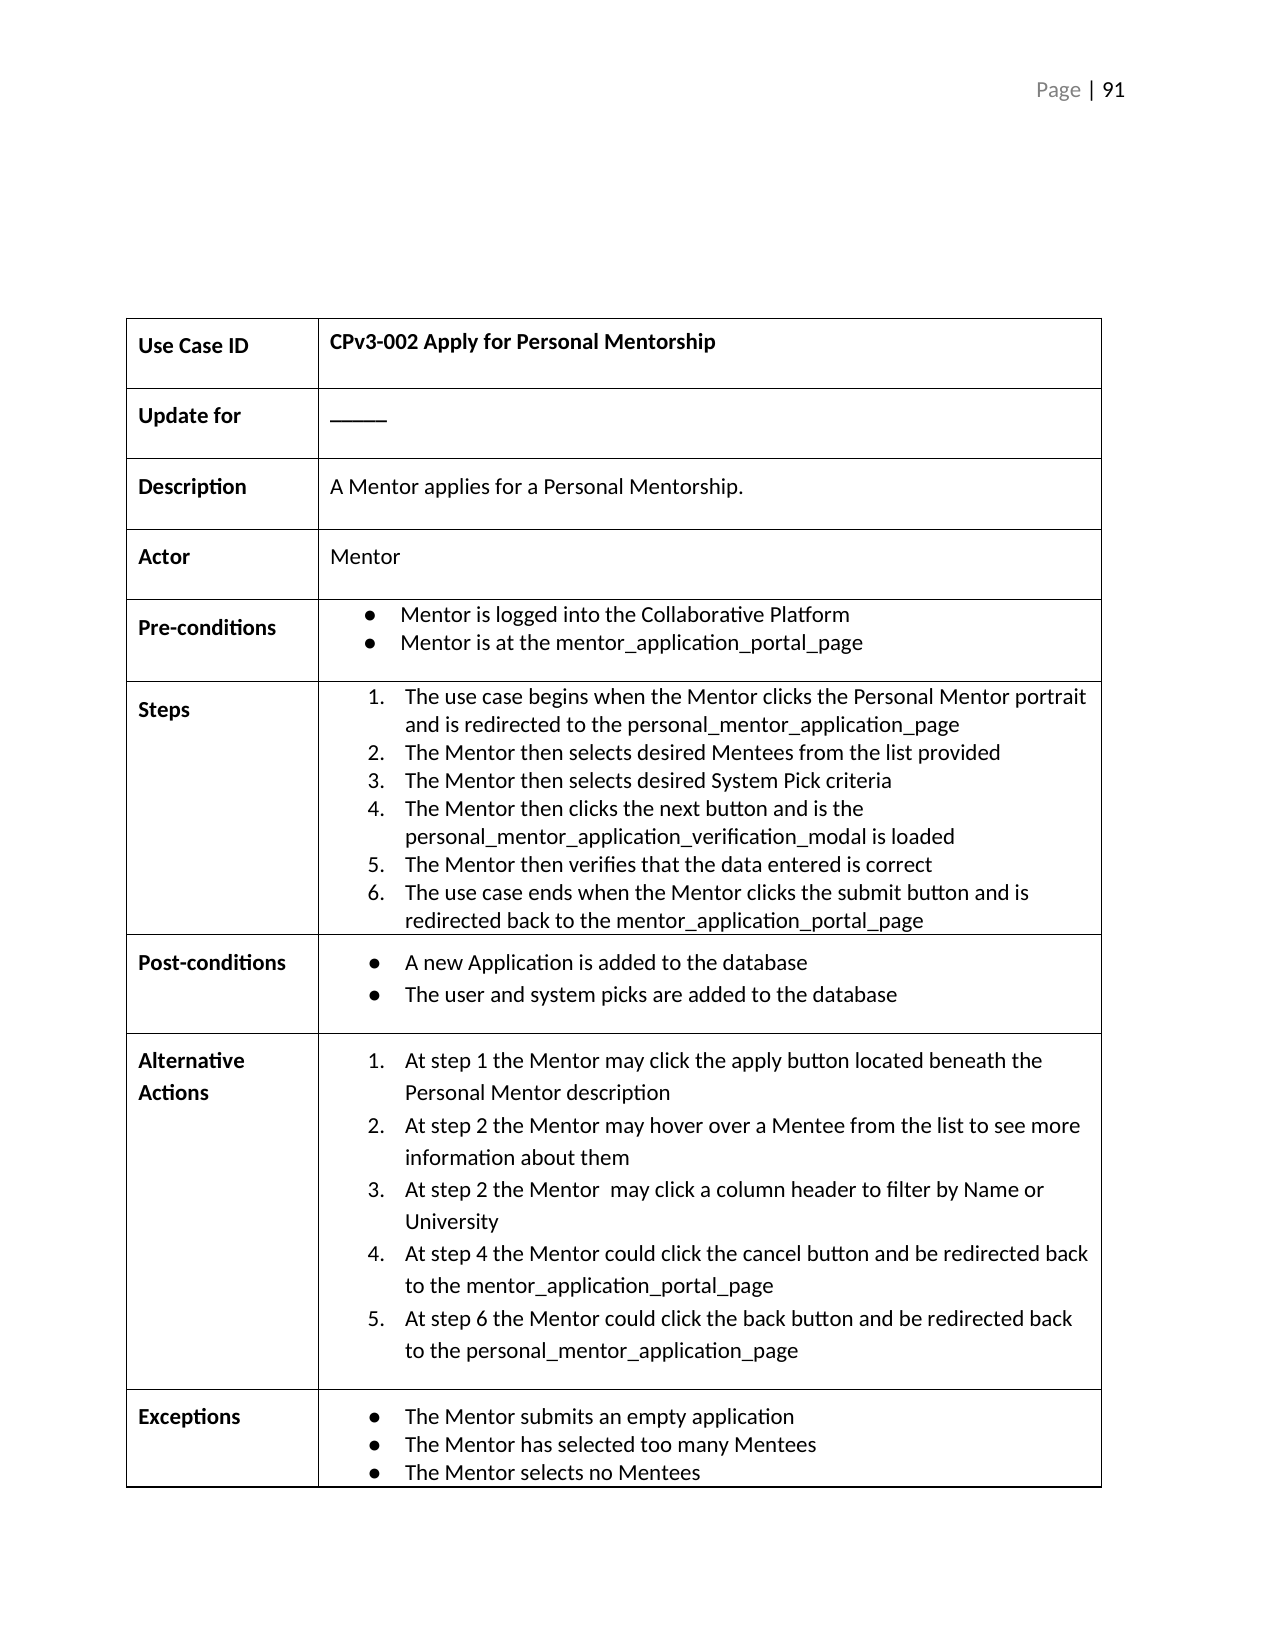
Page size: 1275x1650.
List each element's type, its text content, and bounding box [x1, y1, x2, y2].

table_cell Description [127, 459, 318, 529]
table_header CPv3-002 Apply for Personal Mentorship [319, 319, 1101, 388]
table_cell Mentor is logged into the Collaborative Platform Mentor is at the mentor_application_portal_page [319, 600, 1101, 681]
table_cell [319, 1390, 1101, 1486]
table_cell Steps [127, 682, 318, 934]
table_cell The use case begins when the Mentor clicks the Personal Mentor portrait and is redirected to the personal_mentor_application_page The Mentor then selects desired Mentees from the list provided The Mentor then selects desired System Pick criteria The Mentor then clicks the next button and is the personal_mentor_application_verification_modal is loaded The Mentor then verifies that the data entered is correct The use case ends when the Mentor clicks the submit button and is redirected back to the mentor_application_portal_page [319, 682, 1101, 934]
table_cell Alternative Actions [127, 1034, 318, 1389]
table_cell At step 1 the Mentor may click the apply button located beneath the Personal Mentor description At step 2 the Mentor may hover over a Mentee from the list to see more information about them At step 2 the Mentor may click a column header to filter by Name or University At step 4 the Mentor could click the cancel button and be redirected back to the mentor_application_portal_page At step 6 the Mentor could click the back button and be redirected back to the personal_mentor_application_page [319, 1034, 1101, 1389]
table_cell Pre-conditions [127, 600, 318, 681]
table_header Use Case ID [127, 319, 318, 388]
table_cell Exceptions [127, 1390, 318, 1486]
table_cell Update for [127, 389, 318, 458]
table_cell A new Application is added to the database The user and system picks are added to the database [319, 935, 1101, 1033]
table_cell A Mentor applies for a Personal Mentorship. [319, 459, 1101, 529]
table_cell Mentor [319, 530, 1101, 599]
table_cell Post-conditions [127, 935, 318, 1033]
table_cell Actor [127, 530, 318, 599]
table_cell _____ [319, 389, 1101, 458]
